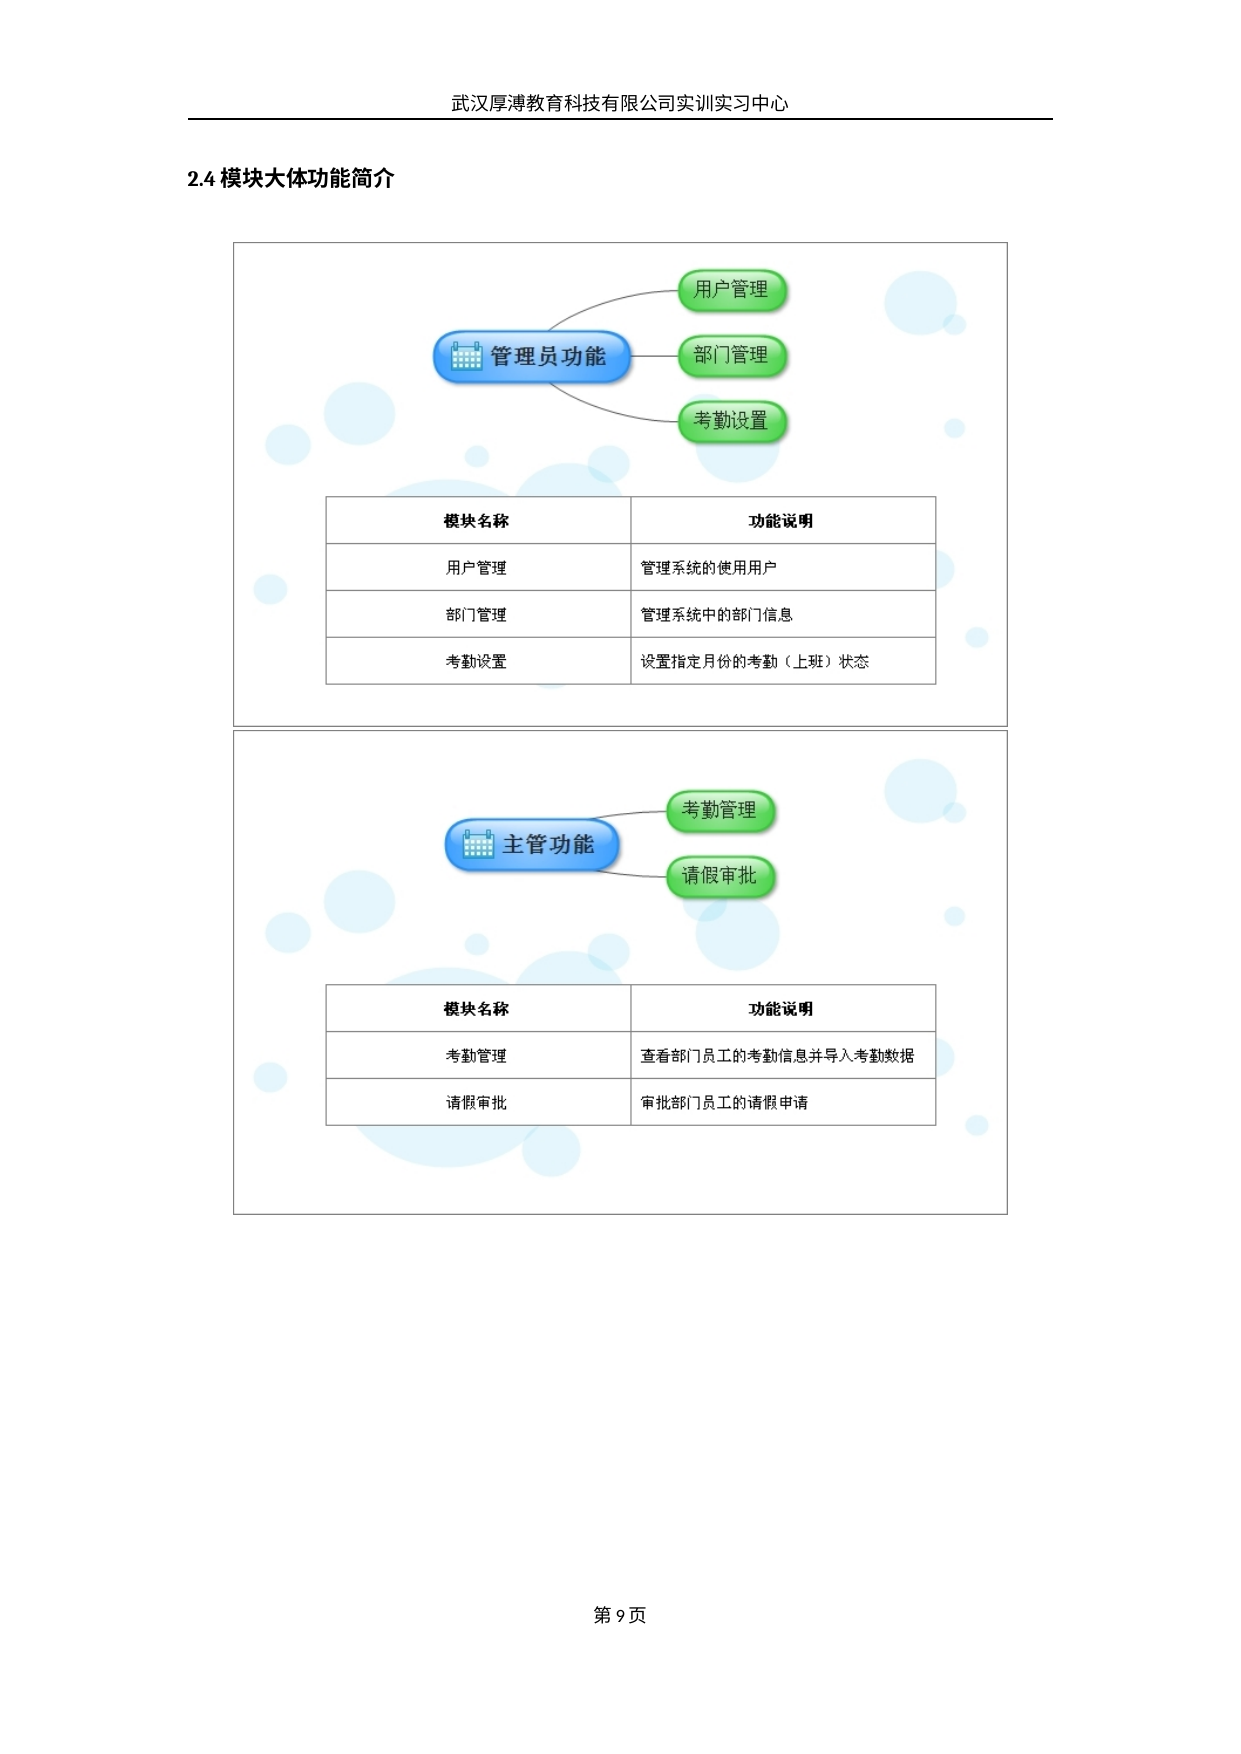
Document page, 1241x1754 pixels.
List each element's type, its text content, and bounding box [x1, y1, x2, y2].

picture [233, 242, 1008, 727]
picture [233, 730, 1008, 1215]
subtitle 2.4模块大体功能简介 [187, 160, 1053, 193]
